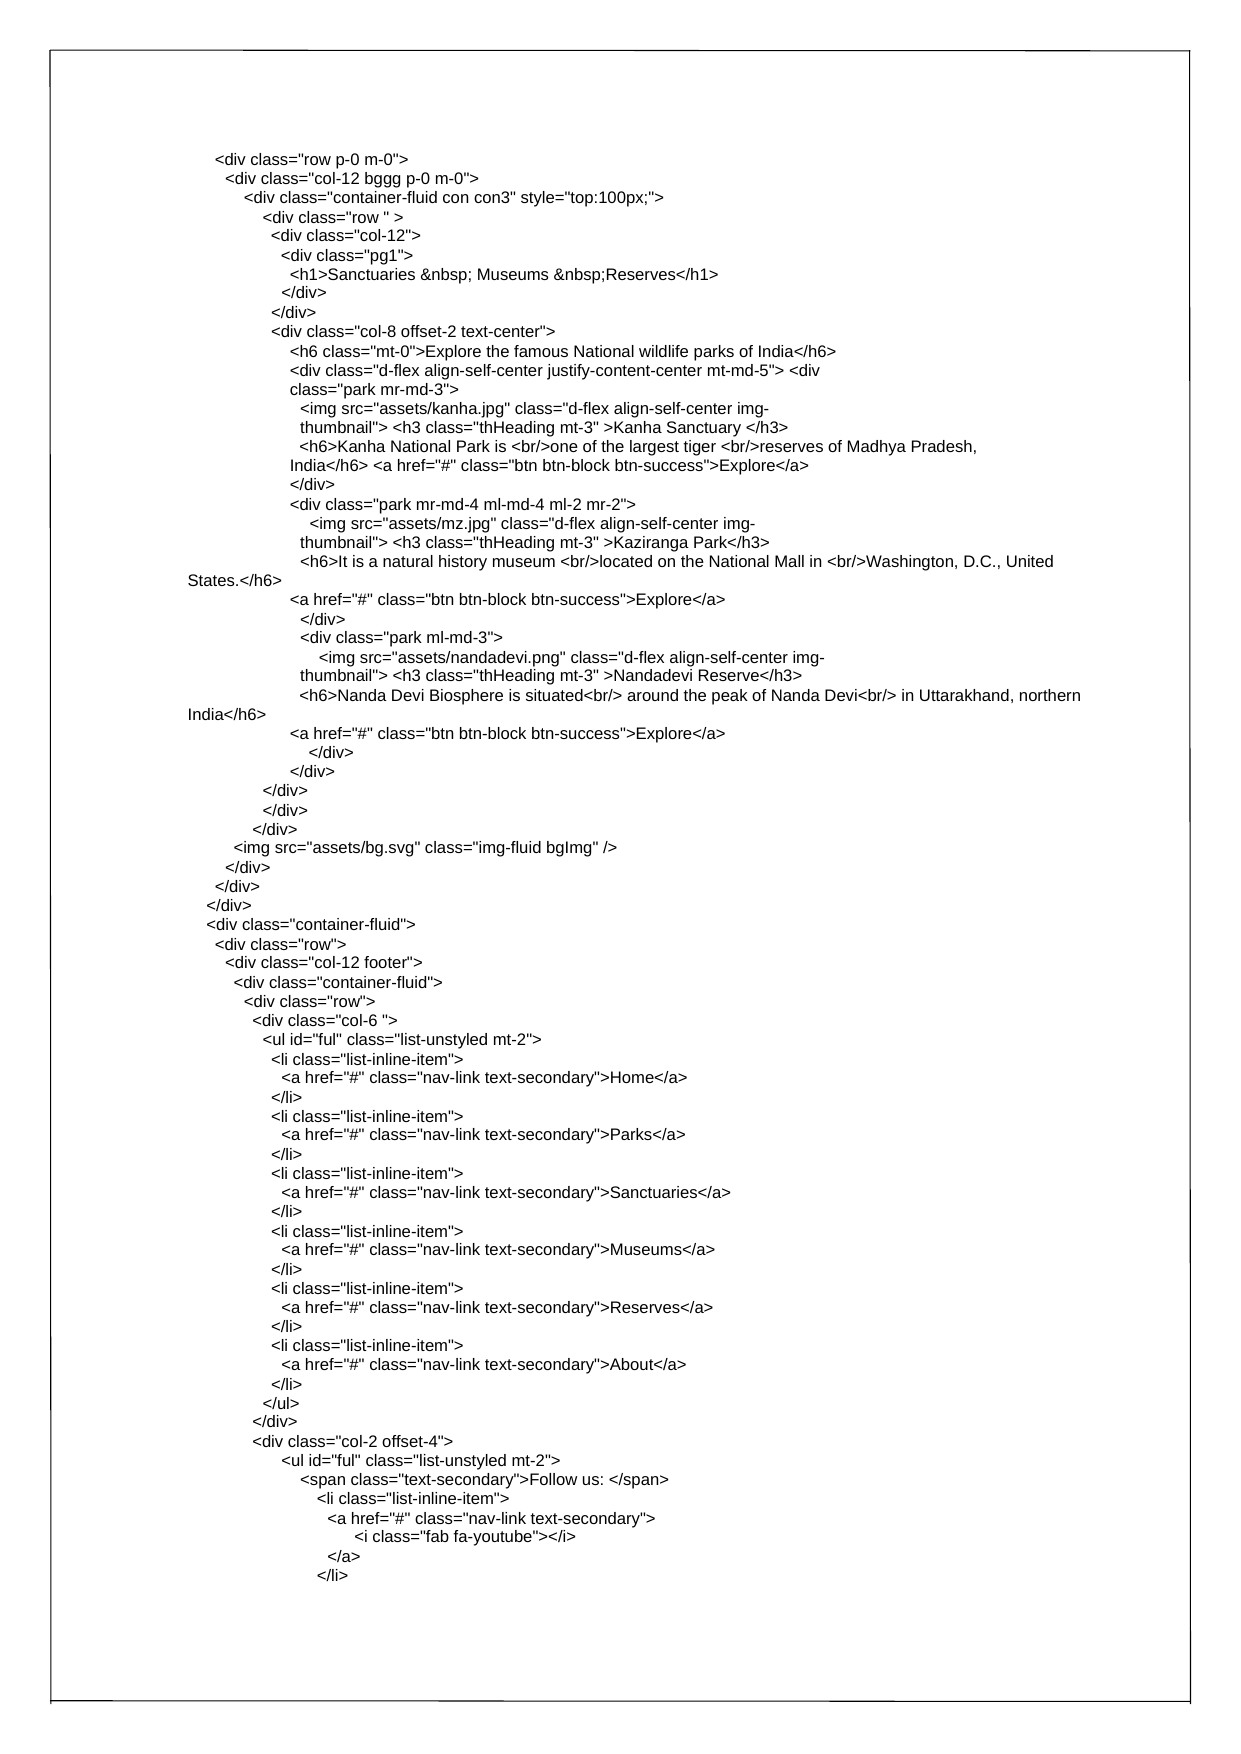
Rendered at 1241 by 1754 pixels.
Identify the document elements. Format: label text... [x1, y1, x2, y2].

text </div> [300, 609, 1090, 628]
text <div class="container-fluid con con3" style="top:100px;"> [244, 188, 1090, 207]
text <a href="#" class="btn btn-block btn-success">Explore</a> [289, 590, 1090, 609]
text <div class="park mr-md-4 ml-md-4 ml-2 mr-2"> [289, 494, 1090, 513]
text <img src="assets/bg.svg" class="img-fluid bgImg" /> [233, 839, 1090, 858]
text </div> [225, 858, 1090, 877]
text </div> [271, 303, 1090, 322]
text </li> [271, 1202, 1090, 1221]
text <div class="row"> [214, 934, 1090, 954]
text <a href="#" class="nav-link text-secondary">Reserves</a> [281, 1298, 1090, 1317]
text </li> [317, 1566, 1090, 1585]
text <a href="#" class="nav-link text-secondary">Museums</a> [281, 1241, 1090, 1259]
text </div> [281, 284, 1090, 303]
text <h6>Kanha National Park is <br/>one of the largest tiger <br/>reserves of Madhya Pradesh, India</h6> <a href="#" class="btn btn-block btn-success">Explore</a> [289, 438, 1060, 475]
text <div class="container-fluid"> [233, 973, 1090, 992]
text </ul> [262, 1394, 1090, 1413]
text <a href="#" class="nav-link text-secondary">About</a> [281, 1355, 1090, 1374]
text <div class="col-12"> [150, 227, 542, 245]
text States.</h6> [187, 571, 1090, 590]
text </div> [206, 896, 1090, 915]
text </div> [252, 1413, 1090, 1432]
text <div class="col-6 "> [252, 1011, 1090, 1030]
text <div class="col-2 offset-4"> [252, 1432, 1090, 1451]
text <img src="assets/nandadevi.png" class="d-flex align-self-center img-thumbnail"> <h3 class="thHeading mt-3" >Nandadevi Reserve</h3> [300, 648, 912, 685]
text <h6 class="mt-0">Explore the famous National wildlife parks of India</h6> <div class="d-flex align-self-center justify-content-center mt-md-5"> <div class="park mr-md-3"> [289, 342, 837, 398]
text India</h6> [187, 705, 1090, 724]
text <li class="list-inline-item"> [271, 1336, 1090, 1355]
text <img src="assets/kanha.jpg" class="d-flex align-self-center img-thumbnail"> <h3 class="thHeading mt-3" >Kanha Sanctuary </h3> [300, 399, 856, 437]
text <span class="text-secondary">Follow us: </span> [300, 1470, 1090, 1489]
text <div class="col-12 bggg p-0 m-0"> [225, 169, 1090, 188]
text <div class="row"> [244, 992, 1090, 1011]
text <a href="#" class="nav-link text-secondary">Parks</a> [281, 1126, 1090, 1144]
text <ul id="ful" class="list-unstyled mt-2"> [281, 1451, 1090, 1470]
text <li class="list-inline-item"> [271, 1107, 1090, 1126]
text <a href="#" class="btn btn-block btn-success">Explore</a> [289, 724, 1090, 743]
text </li> [271, 1145, 1090, 1164]
text <li class="list-inline-item"> [317, 1489, 1090, 1508]
text </div> [262, 800, 1090, 819]
text </div> [262, 781, 1090, 800]
text </a> [327, 1546, 1090, 1566]
text </div> [289, 762, 1090, 781]
text <div class="pg1"> [150, 246, 544, 265]
text <div class="park ml-md-3"> [300, 628, 1090, 647]
text </div> [252, 820, 1090, 839]
text </div> [308, 743, 1090, 762]
text <div class="row p-0 m-0"> [214, 150, 1090, 169]
text <div class="col-12 footer"> [225, 954, 1090, 972]
text <a href="#" class="nav-link text-secondary"> [327, 1508, 1090, 1528]
text <li class="list-inline-item"> [271, 1279, 1090, 1298]
text </div> [214, 877, 1090, 896]
text <i class="fab fa-youtube"></i> [354, 1528, 1090, 1546]
text <img src="assets/mz.jpg" class="d-flex align-self-center img-thumbnail"> <h3 class="thHeading mt-3" >Kaziranga Park</h3> [300, 514, 842, 552]
text <h6>It is a natural history museum <br/>located on the National Mall in <br/>Washington, D.C., United [300, 552, 1090, 571]
text </li> [271, 1374, 1090, 1393]
text <a href="#" class="nav-link text-secondary">Sanctuaries</a> [281, 1183, 1090, 1202]
text </li> [271, 1317, 1090, 1336]
text <li class="list-inline-item"> [271, 1164, 1090, 1183]
text <div class="col-8 offset-2 text-center"> [271, 322, 1090, 341]
text <li class="list-inline-item"> [271, 1221, 1090, 1241]
text </li> [271, 1087, 1090, 1107]
text <li class="list-inline-item"> [271, 1049, 1090, 1068]
text <div class="container-fluid"> [206, 915, 1090, 934]
text </li> [271, 1259, 1090, 1279]
text <div class="row " > [262, 207, 1090, 227]
text <a href="#" class="nav-link text-secondary">Home</a> [281, 1068, 1090, 1087]
text </div> [289, 475, 1090, 494]
text <h6>Nanda Devi Biosphere is situated<br/> around the peak of Nanda Devi<br/> in Uttarakhand, northern [150, 686, 1081, 705]
text <h1>Sanctuaries &nbsp; Museums &nbsp;Reserves</h1> [289, 265, 1090, 284]
text <ul id="ful" class="list-unstyled mt-2"> [262, 1030, 1090, 1049]
